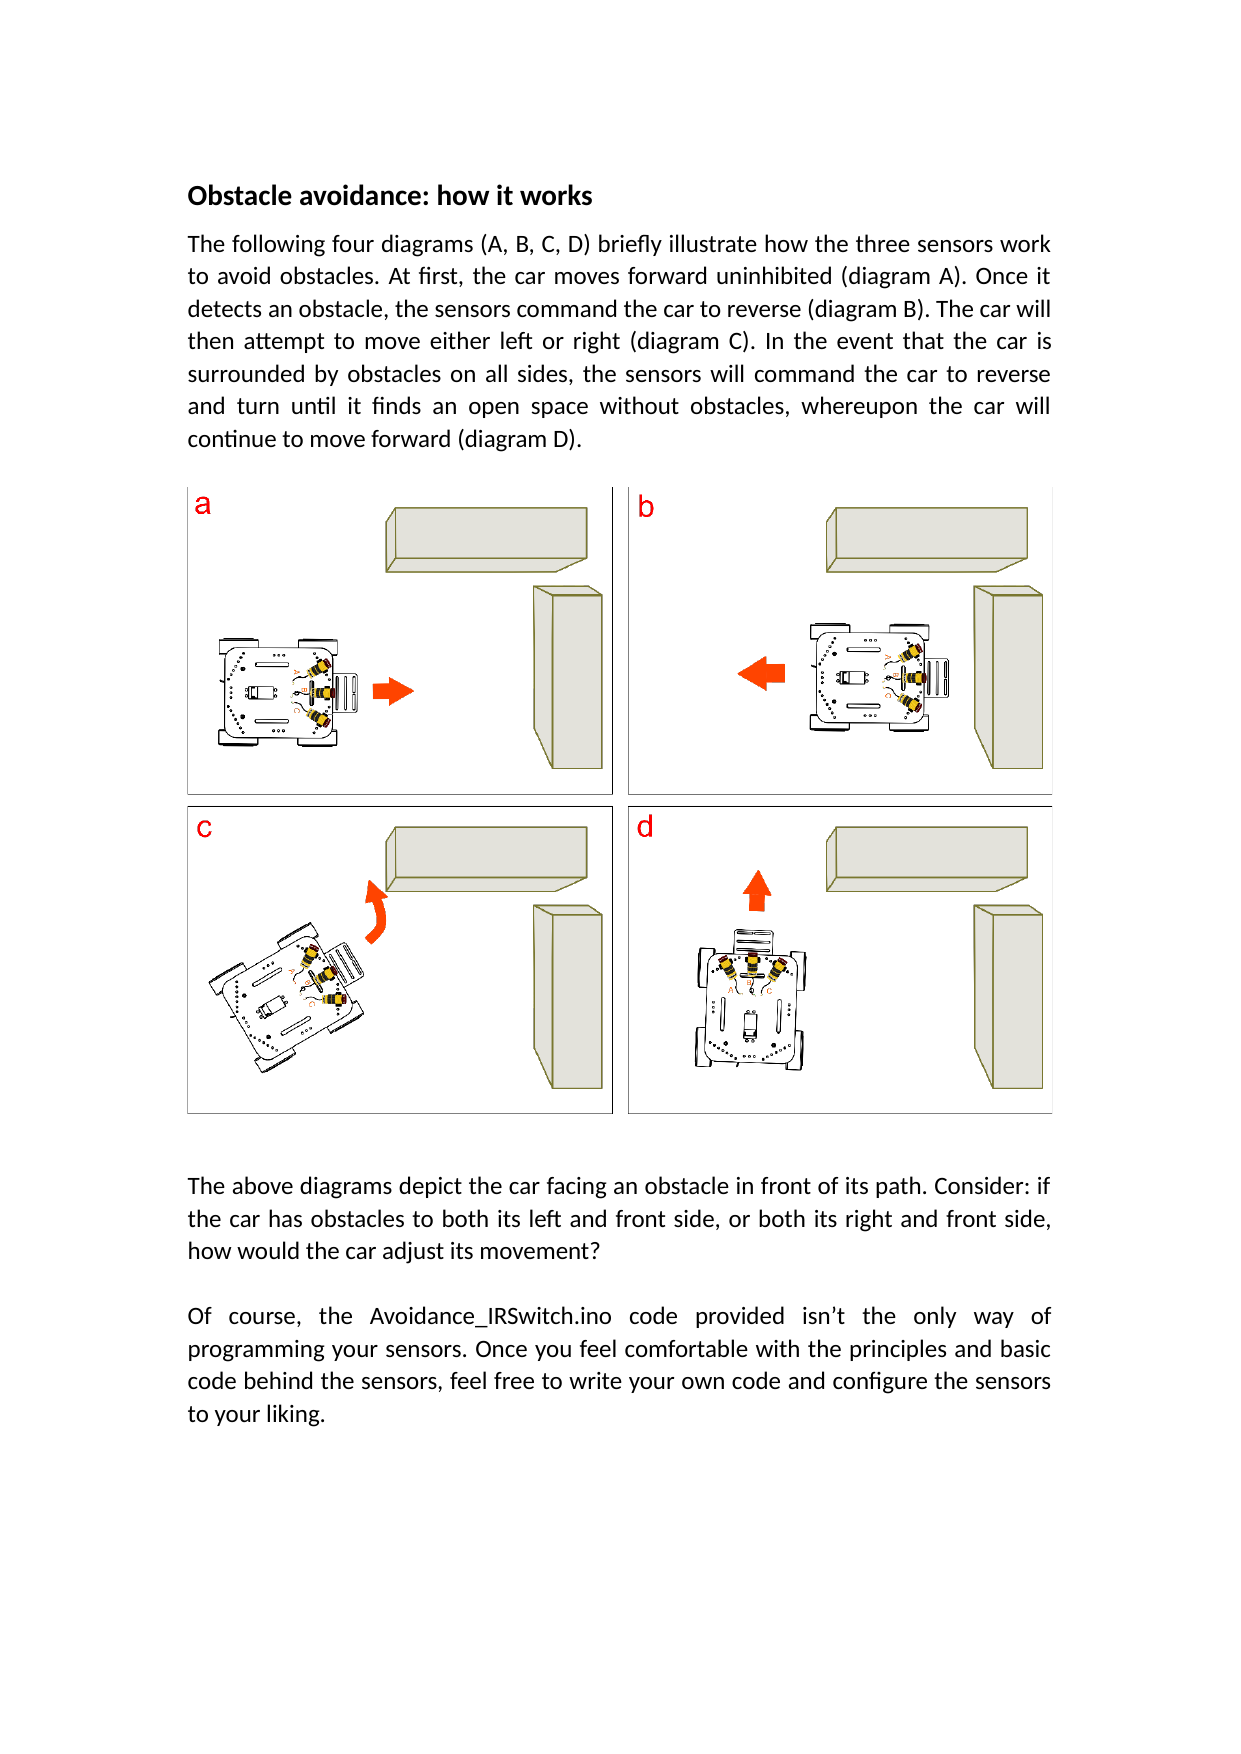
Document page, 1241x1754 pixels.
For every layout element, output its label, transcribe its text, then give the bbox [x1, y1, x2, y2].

text The following four diagrams (A, B, C, D) briefly illustrate how the three sensors work to avoid obstacles. At first, the car moves forward uninhibited (diagram A). Once it detects an obstacle, the sensors command the car to reverse (diagram B). The car will then attempt to move either left or right (diagram C). In the event that the car is surrounded by obstacles on all sides, the sensors will command the car to reverse and turn until it finds an open space without obstacles, whereupon the car will continue to move forward (diagram D). [187, 227, 1053, 454]
text Obstacle avoidance: how it works [187, 162, 1053, 227]
picture [187, 487, 1053, 1114]
text Of course, the Avoidance_IRSwitch.ino code provided isn’t the only way of programming your sensors. Once you feel comfortable with the principles and basic code behind the sensors, feel free to write your own code and configure the sensors to your liking. [187, 1299, 1053, 1429]
text The above diagrams depict the car facing an obstacle in front of its path. Consider: if the car has obstacles to both its left and front side, or both its right and front side, how would the car adjust its movement? [187, 1169, 1053, 1267]
